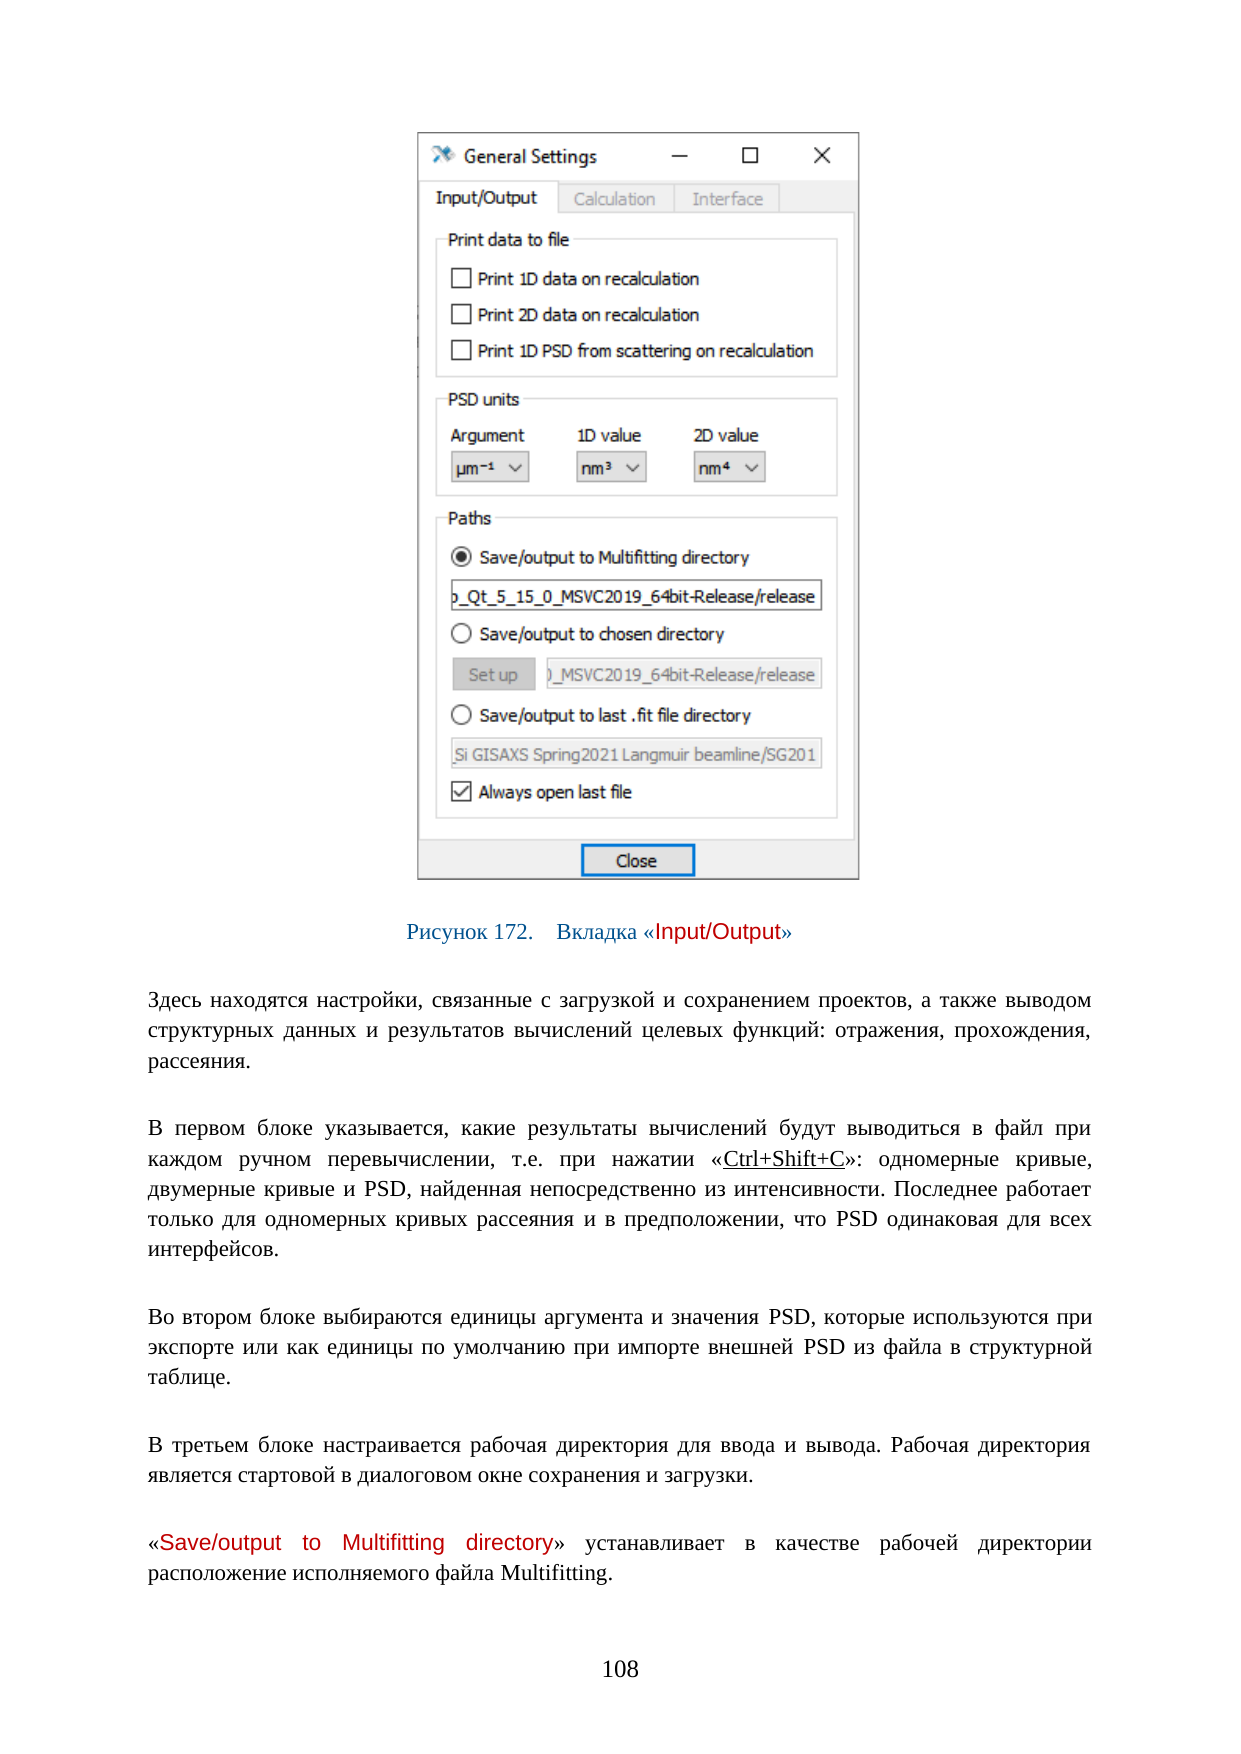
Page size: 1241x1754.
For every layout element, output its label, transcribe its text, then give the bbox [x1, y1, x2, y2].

text Здесь находятся настройки, связанные с загрузкой и сохранением проектов, а также выводом структурных данных и результатов вычислений целевых функций: отражения, прохождения, рассеяния. [148, 986, 1093, 1073]
text В третьем блоке настраивается рабочая директория для ввода и вывода. Рабочая директория является стартовой в диалоговом окне сохранения и загрузки. [148, 1431, 1093, 1488]
picture [417, 132, 860, 880]
text «Save/output to Multifitting directory» устанавливает в качестве рабочей директории расположение исполняемого файла Multifitting. [148, 1529, 1093, 1586]
text В первом блоке указывается, какие результаты вычислений будут выводиться в файл при каждом ручном перевычислении, т.е. при нажатии «Ctrl+Shift+C»: одномерные кривые, двумерные кривые и PSD, найденная непосредственно из интенсивности. Последнее работает только для одномерных кривых рассеяния и в предположении, что PSD одинаковая для всех интерфейсов. [148, 1114, 1093, 1262]
text Во втором блоке выбираются единицы аргумента и значения PSD, которые используются при экспорте или как единицы по умолчанию при импорте внешней PSD из файла в структурной таблице. [148, 1303, 1093, 1390]
